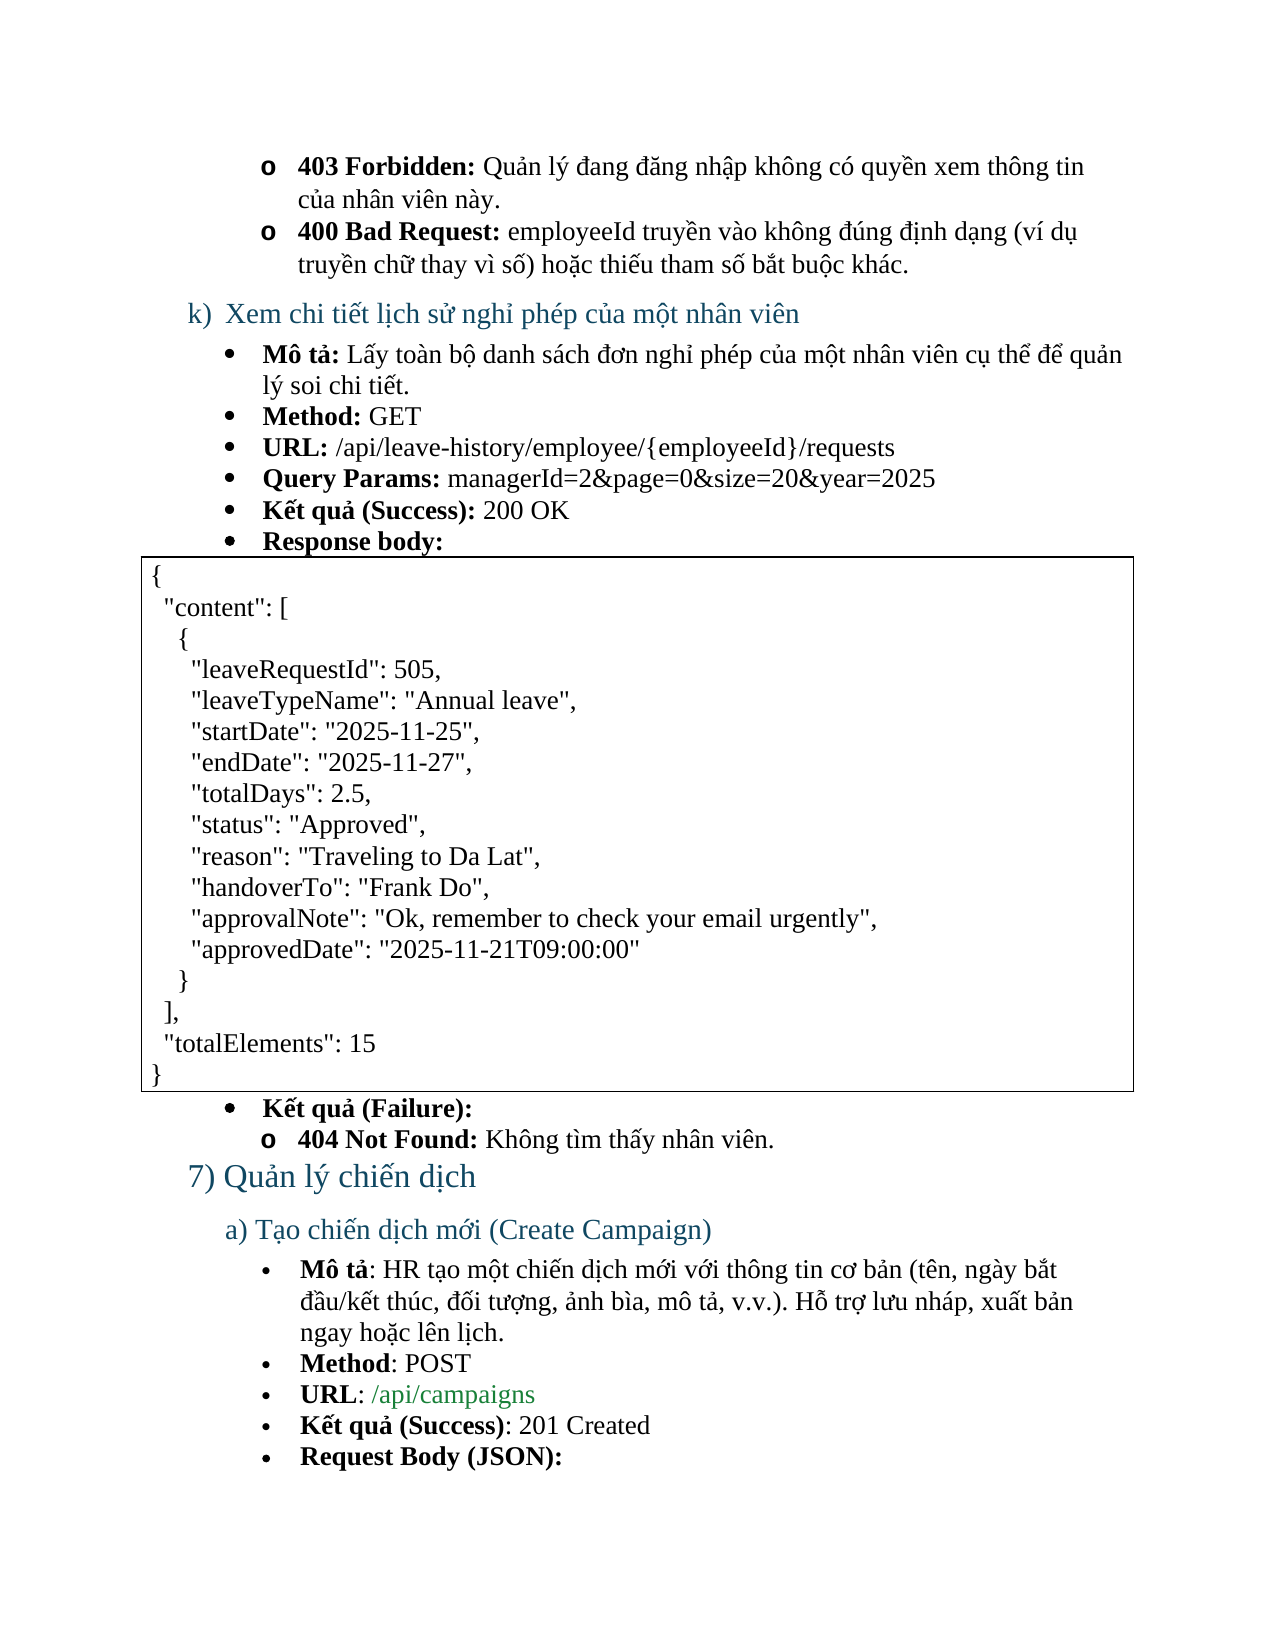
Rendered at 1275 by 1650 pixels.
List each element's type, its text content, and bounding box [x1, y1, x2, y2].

text { [150, 622, 1125, 653]
text "leaveRequestId": 505, [150, 653, 1125, 684]
list Mô tả: HR tạo một chiến dịch mới với thông tin cơ bản (tên, ngày bắt đầu/kết thúc, đối tượng, ảnh bìa, mô tả, v.v.). Hỗ trợ lưu nháp, xuất bản ngay hoặc lên lịch. [262, 1254, 1125, 1347]
list URL: /api/leave-history/employee/{employeeId}/requests [225, 431, 1125, 463]
text "leaveTypeName": "Annual leave", [150, 684, 1125, 715]
text "totalDays": 2.5, [150, 777, 1125, 809]
list URL: /api/campaigns [262, 1378, 1125, 1409]
list Kết quả (Success): 201 Created [262, 1409, 1125, 1441]
list Response body: [225, 525, 1125, 556]
list Query Params: managerId=2&page=0&size=20&year=2025 [225, 463, 1125, 494]
text "approvalNote": "Ok, remember to check your email urgently", [150, 902, 1125, 933]
text } [150, 964, 1125, 996]
list Request Body (JSON): [262, 1441, 1125, 1472]
text "content": [ [150, 591, 1125, 622]
list Kết quả (Failure): [225, 1092, 1125, 1123]
text "startDate": "2025-11-25", [150, 715, 1125, 746]
list 400 Bad Request: employeeId truyền vào không đúng định dạng (ví dụ truyền chữ thay vì số) hoặc thiếu tham số bắt buộc khác. [260, 214, 1125, 279]
subtitle 7) Quản lý chiến dịch [187, 1157, 1125, 1195]
text "totalElements": 15 [150, 1027, 1125, 1055]
text "endDate": "2025-11-27", [150, 746, 1125, 777]
text "status": "Approved", [150, 809, 1125, 840]
list 404 Not Found: Không tìm thấy nhân viên. [260, 1123, 1125, 1157]
list Method: POST [262, 1347, 1125, 1378]
text { [142, 558, 1133, 591]
list Method: GET [225, 400, 1125, 431]
text "handoverTo": "Frank Do", [150, 871, 1125, 902]
text ], [150, 996, 1125, 1027]
subtitle a) Tạo chiến dịch mới (Create Campaign) [225, 1212, 1125, 1245]
subtitle Xem chi tiết lịch sử nghỉ phép của một nhân viên [187, 296, 1125, 329]
text "reason": "Traveling to Da Lat", [150, 840, 1125, 871]
list Kết quả (Success): 200 OK [225, 494, 1125, 525]
list 403 Forbidden: Quản lý đang đăng nhập không có quyền xem thông tin của nhân viên này. [260, 150, 1125, 214]
text "approvedDate": "2025-11-21T09:00:00" [150, 933, 1125, 964]
list Mô tả: Lấy toàn bộ danh sách đơn nghỉ phép của một nhân viên cụ thể để quản lý soi chi tiết. [225, 338, 1125, 400]
text } [142, 1055, 1133, 1091]
